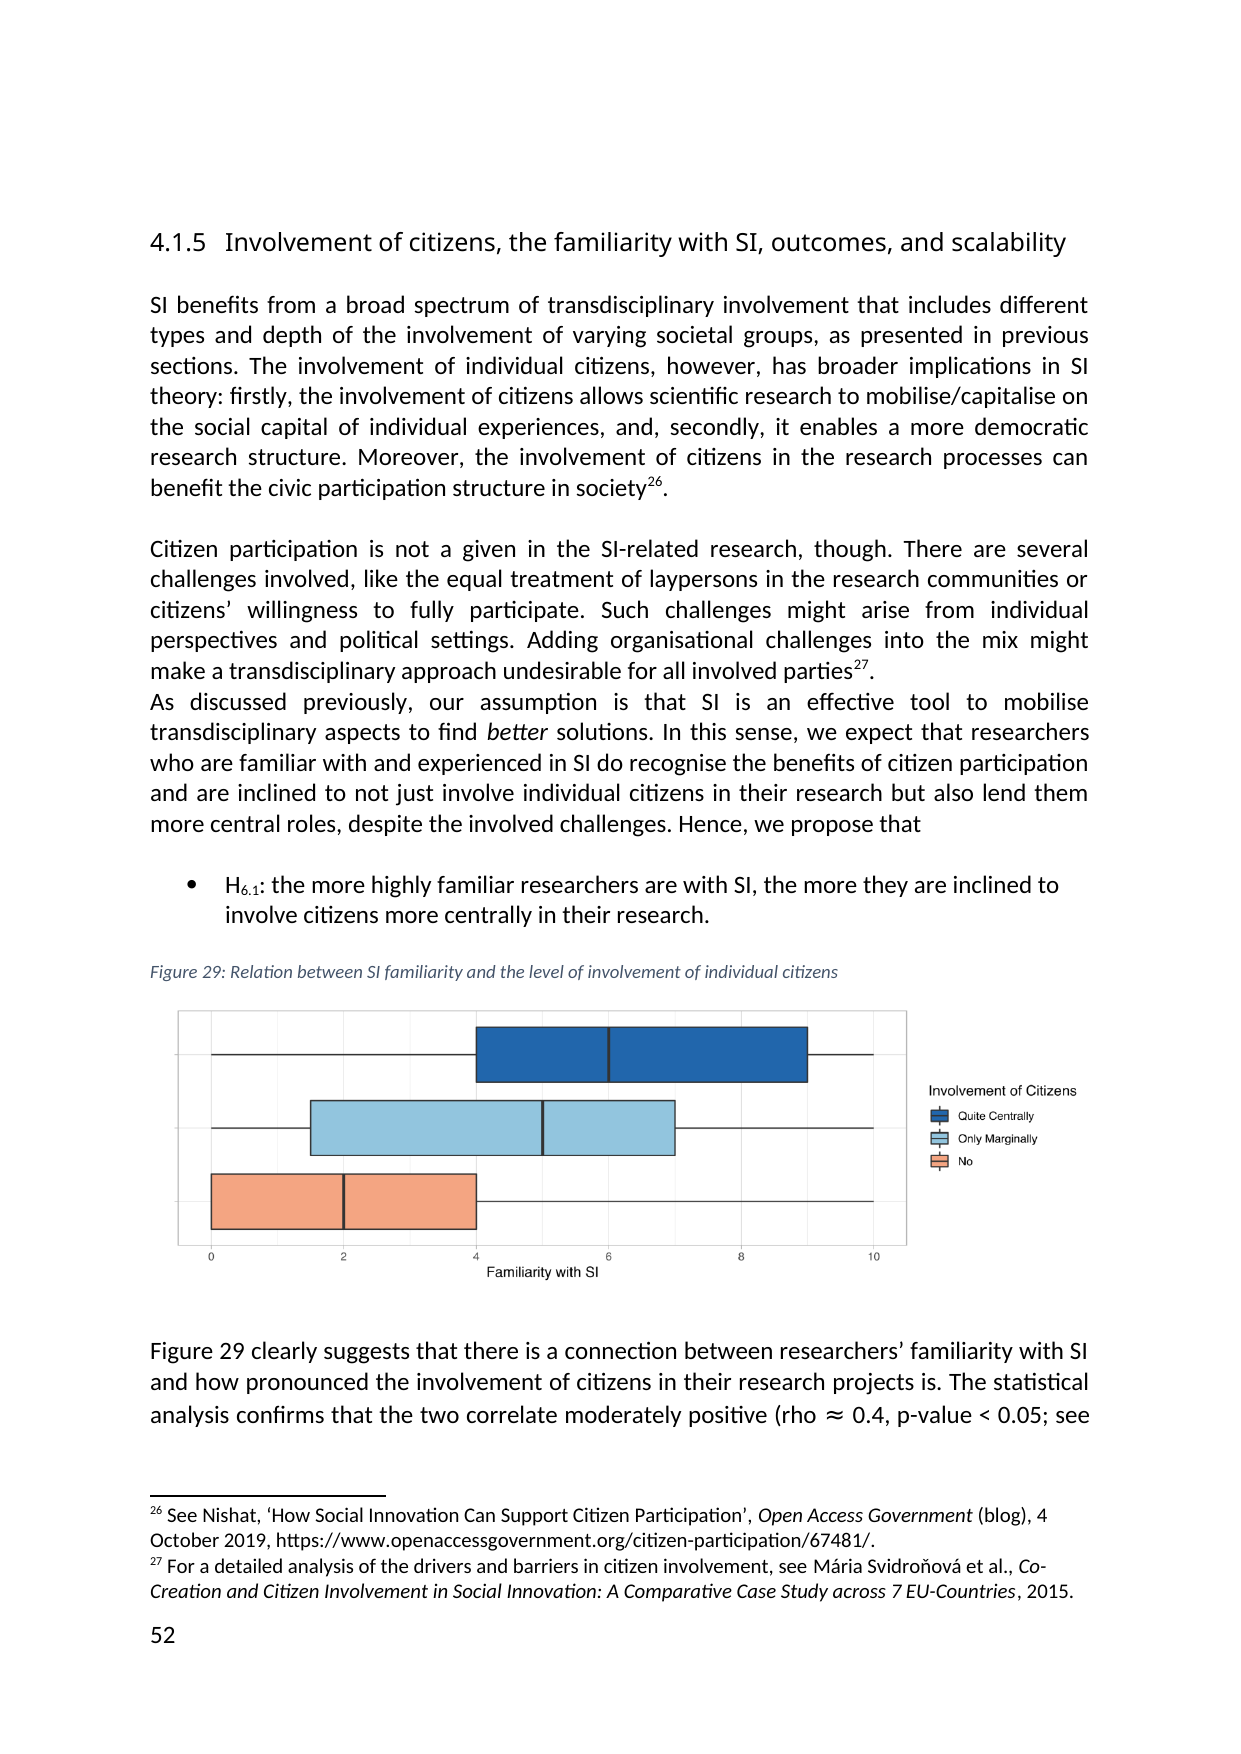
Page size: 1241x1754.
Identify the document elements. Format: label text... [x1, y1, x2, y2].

list H6.1: the more highly familiar researchers are with SI, the more they are inclined to involve citizens more centrally in their research. [187, 869, 1090, 930]
subtitle Involvement of citizens, the familiarity with SI, outcomes, and scalability [150, 224, 1090, 258]
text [150, 1335, 1090, 1431]
text Citizen participation is not a given in the SI-related research, though. There are several challenges involved, like the equal treatment of laypersons in the research communities or citizens’ willingness to fully participate. Such challenges might arise from individual perspectives and political settings. Adding organisational challenges into the mix might make a transdisciplinary approach undesirable for all involved parties. [150, 533, 1090, 686]
text As discussed previously, our assumption is that SI is an effective tool to mobilise transdisciplinary aspects to find better solutions. In this sense, we expect that researchers who are familiar with and experienced in SI do recognise the benefits of citizen participation and are inclined to not just involve individual citizens in their research but also lend them more central roles, despite the involved challenges. Hence, we propose that [150, 686, 1090, 838]
text Figure 29: Relation between SI familiarity and the level of involvement of individual citizens [150, 960, 1090, 983]
picture [150, 1004, 1091, 1287]
text SI benefits from a broad spectrum of transdisciplinary involvement that includes different types and depth of the involvement of varying societal groups, as presented in previous sections. The involvement of individual citizens, however, has broader implications in SI theory: firstly, the involvement of citizens allows scientific research to mobilise/capitalise on the social capital of individual experiences, and, secondly, it enables a more democratic research structure. Moreover, the involvement of citizens in the research processes can benefit the civic participation structure in society. [150, 289, 1090, 502]
